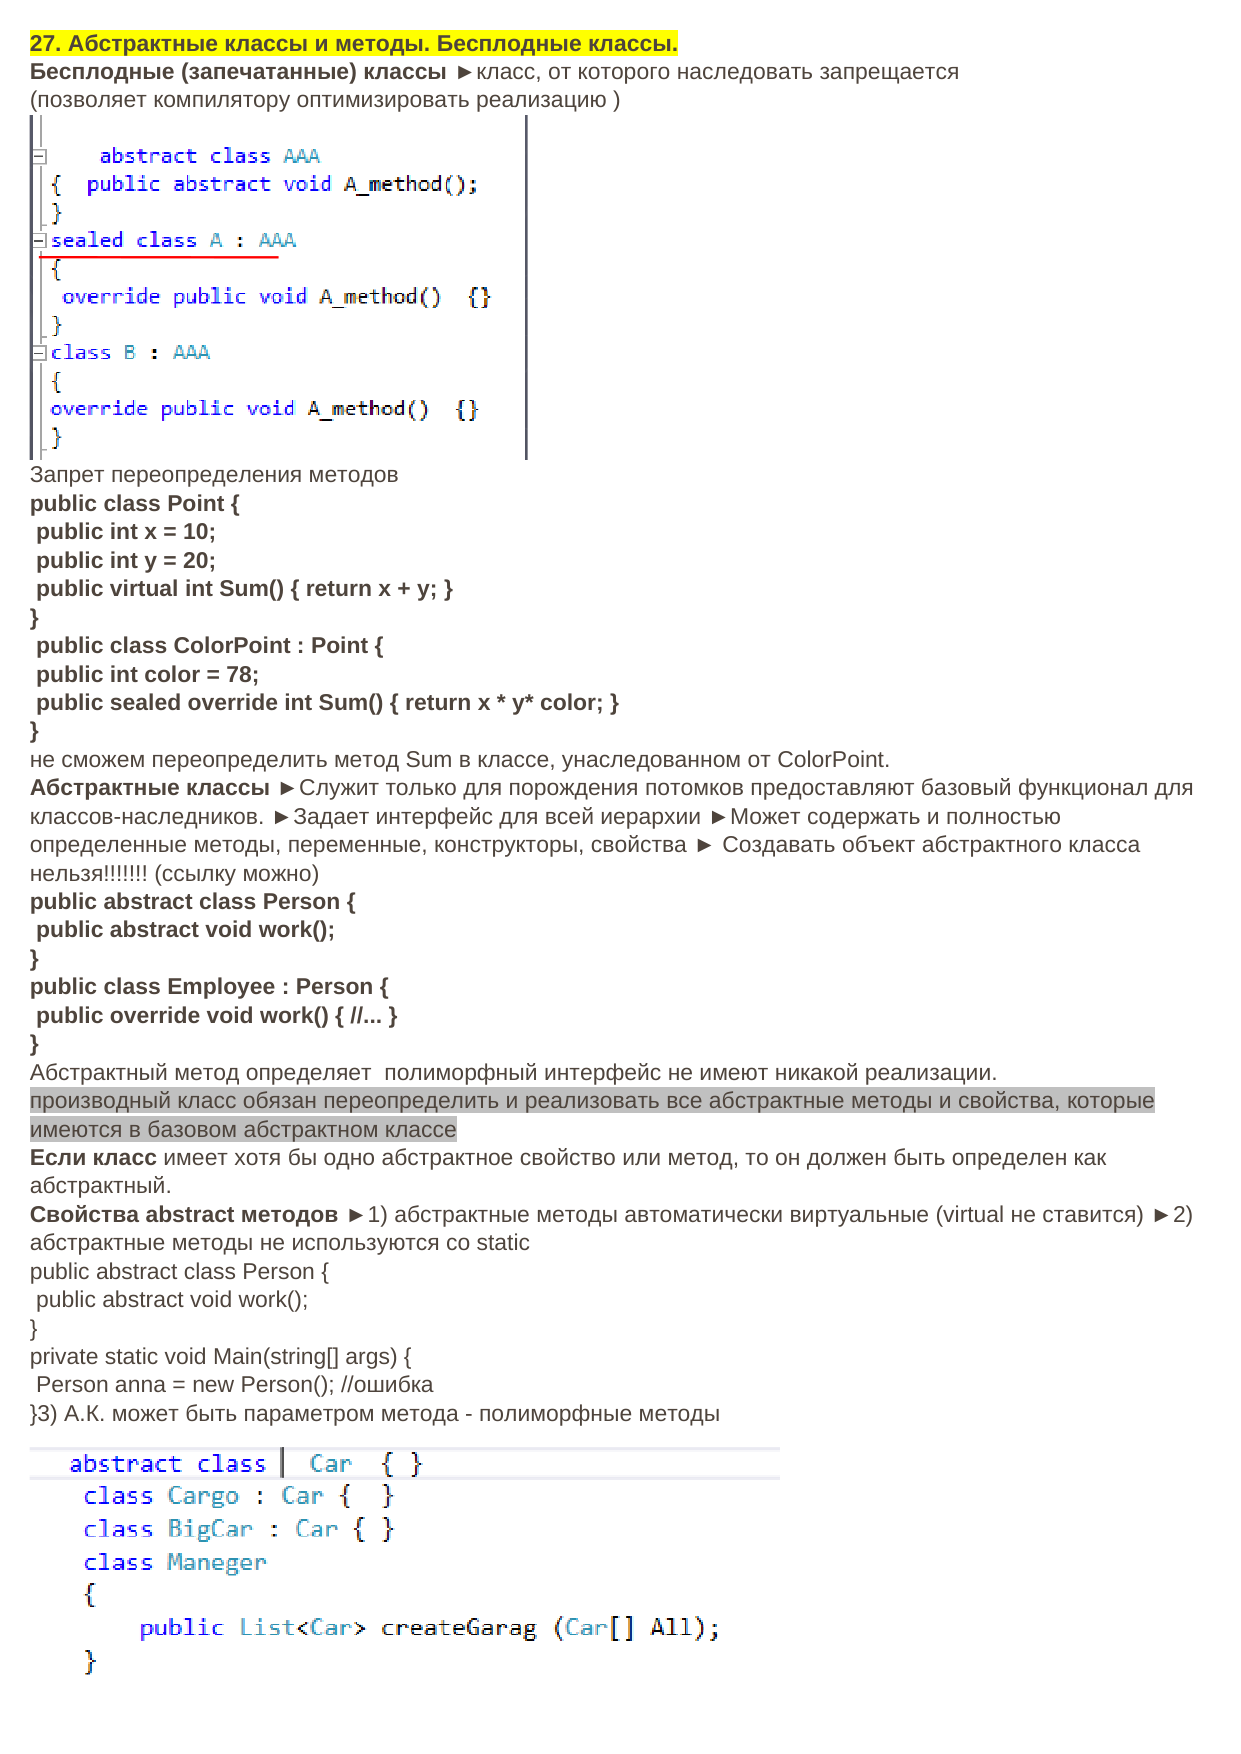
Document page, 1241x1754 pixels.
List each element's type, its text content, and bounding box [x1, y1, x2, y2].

text 27. Абстрактные классы и методы. Бесплодные классы. Бесплодные (запечатанные) классы ►класс, от которого наследовать запрещается [29, 29, 1211, 84]
picture [29, 1428, 780, 1684]
picture [29, 115, 528, 460]
text (позволяет компилятору оптимизировать реализацию ) Запрет переопределения методов public class Point { public int x = 10; public int y = 20; public virtual int Sum() { return x + y; } } public class ColorPoint : Point { public int color = 78; public sealed override int Sum() { return x * y* color; } } не сможем переопределить метод Sum в классе, унаследованном от ColorPoint. Абстрактные классы ►Служит только для порождения потомков предоставляют базовый функционал для классов-наследников. ►Задает интерфейс для всей иерархии ►Может содержать и полностью определенные методы, переменные, конструкторы, свойства ► Создавать объект абстрактного класса нельзя!!!!!!! (ссылку можно) public abstract class Person { public abstract void work(); } public class Employee : Person { public override void work() { //... } } Абстрактный метод определяет полиморфный интерфейс не имеют никакой реализации. производный класс обязан переопределить и реализовать все абстрактные методы и свойства, которые имеются в базовом абстрактном классе Если класс имеет хотя бы одно абстрактное свойство или метод, то он должен быть определен как абстрактный. Свойства abstract методов ►1) абстрактные методы автоматически виртуальные (virtual не ставится) ►2) абстрактные методы не используются со static public abstract class Person { public abstract void work(); } private static void Main(string[] args) { Person anna = new Person(); //ошибка }3) А.К. может быть параметром метода - полиморфные методы [29, 86, 1211, 1683]
